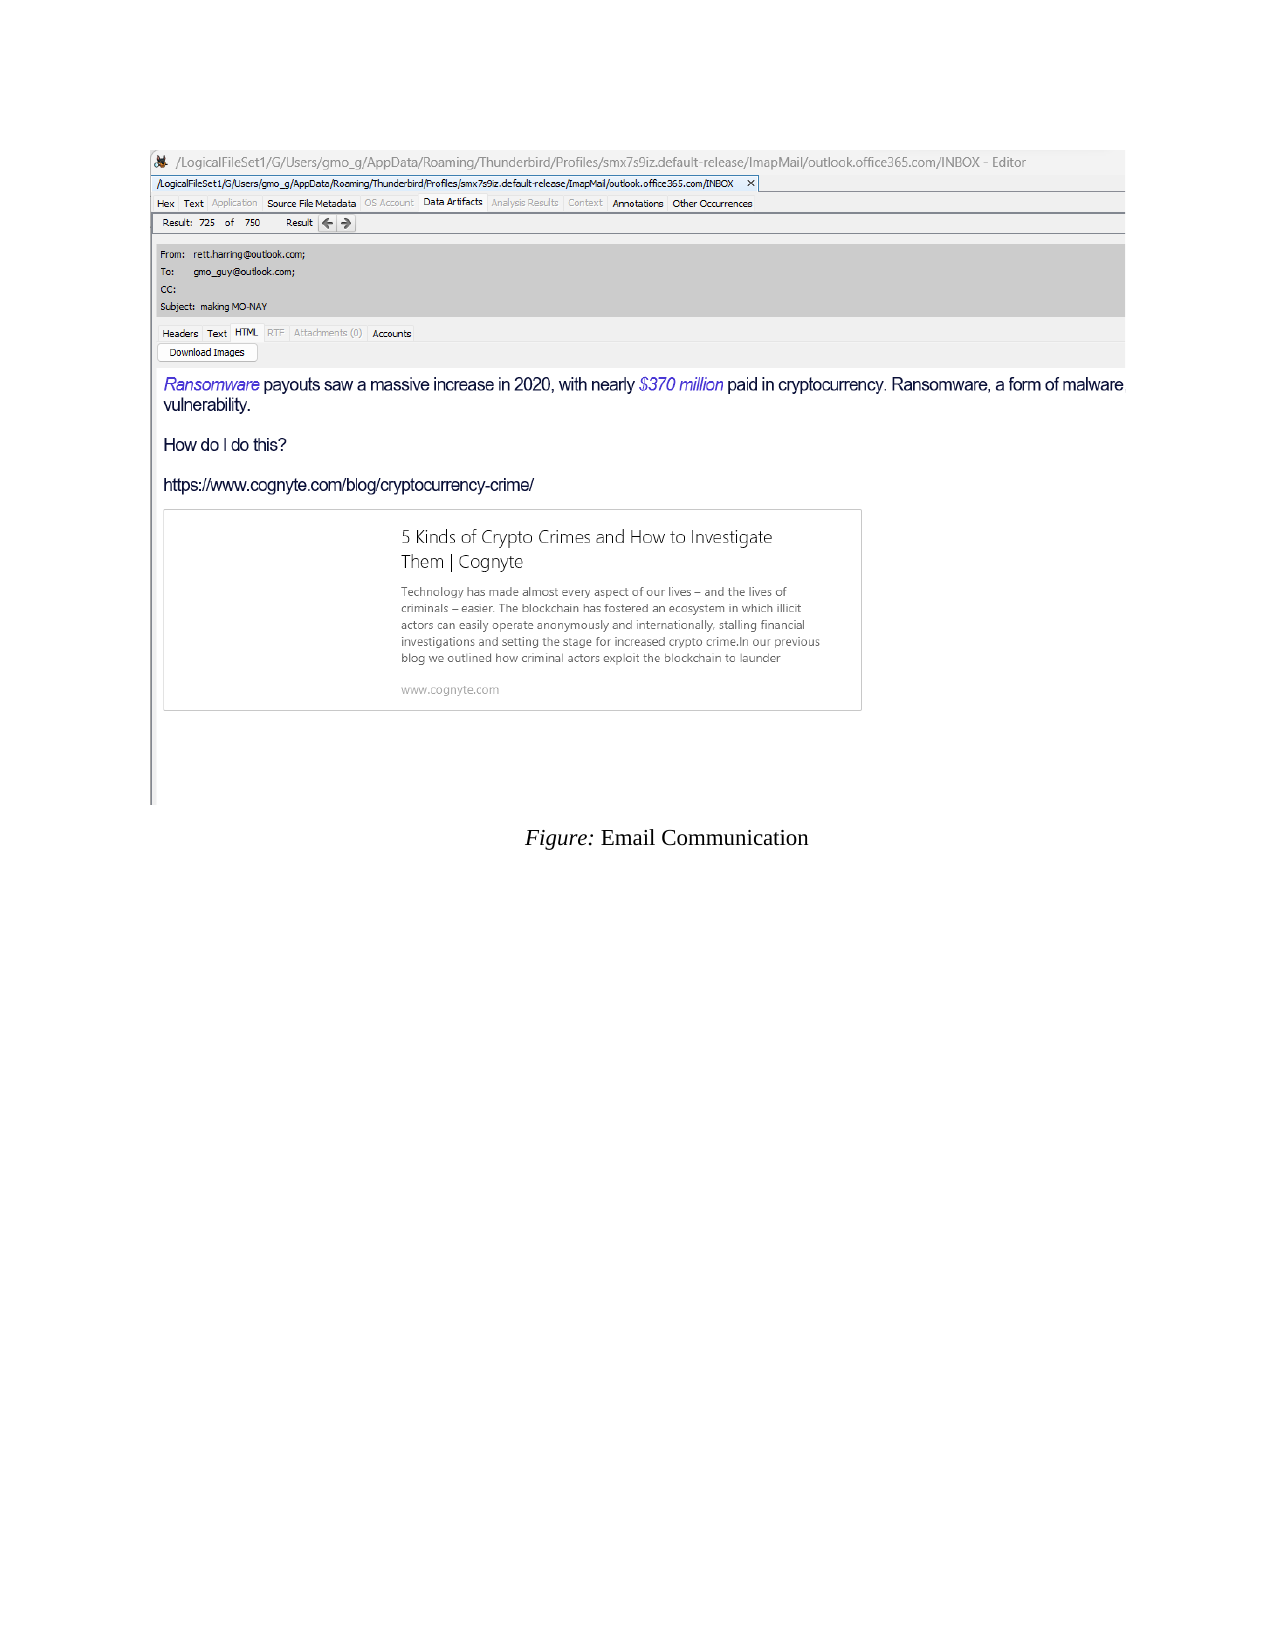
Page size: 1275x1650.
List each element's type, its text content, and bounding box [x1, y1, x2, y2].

picture [150, 150, 1125, 805]
text Figure: Email Communication [450, 824, 1125, 850]
